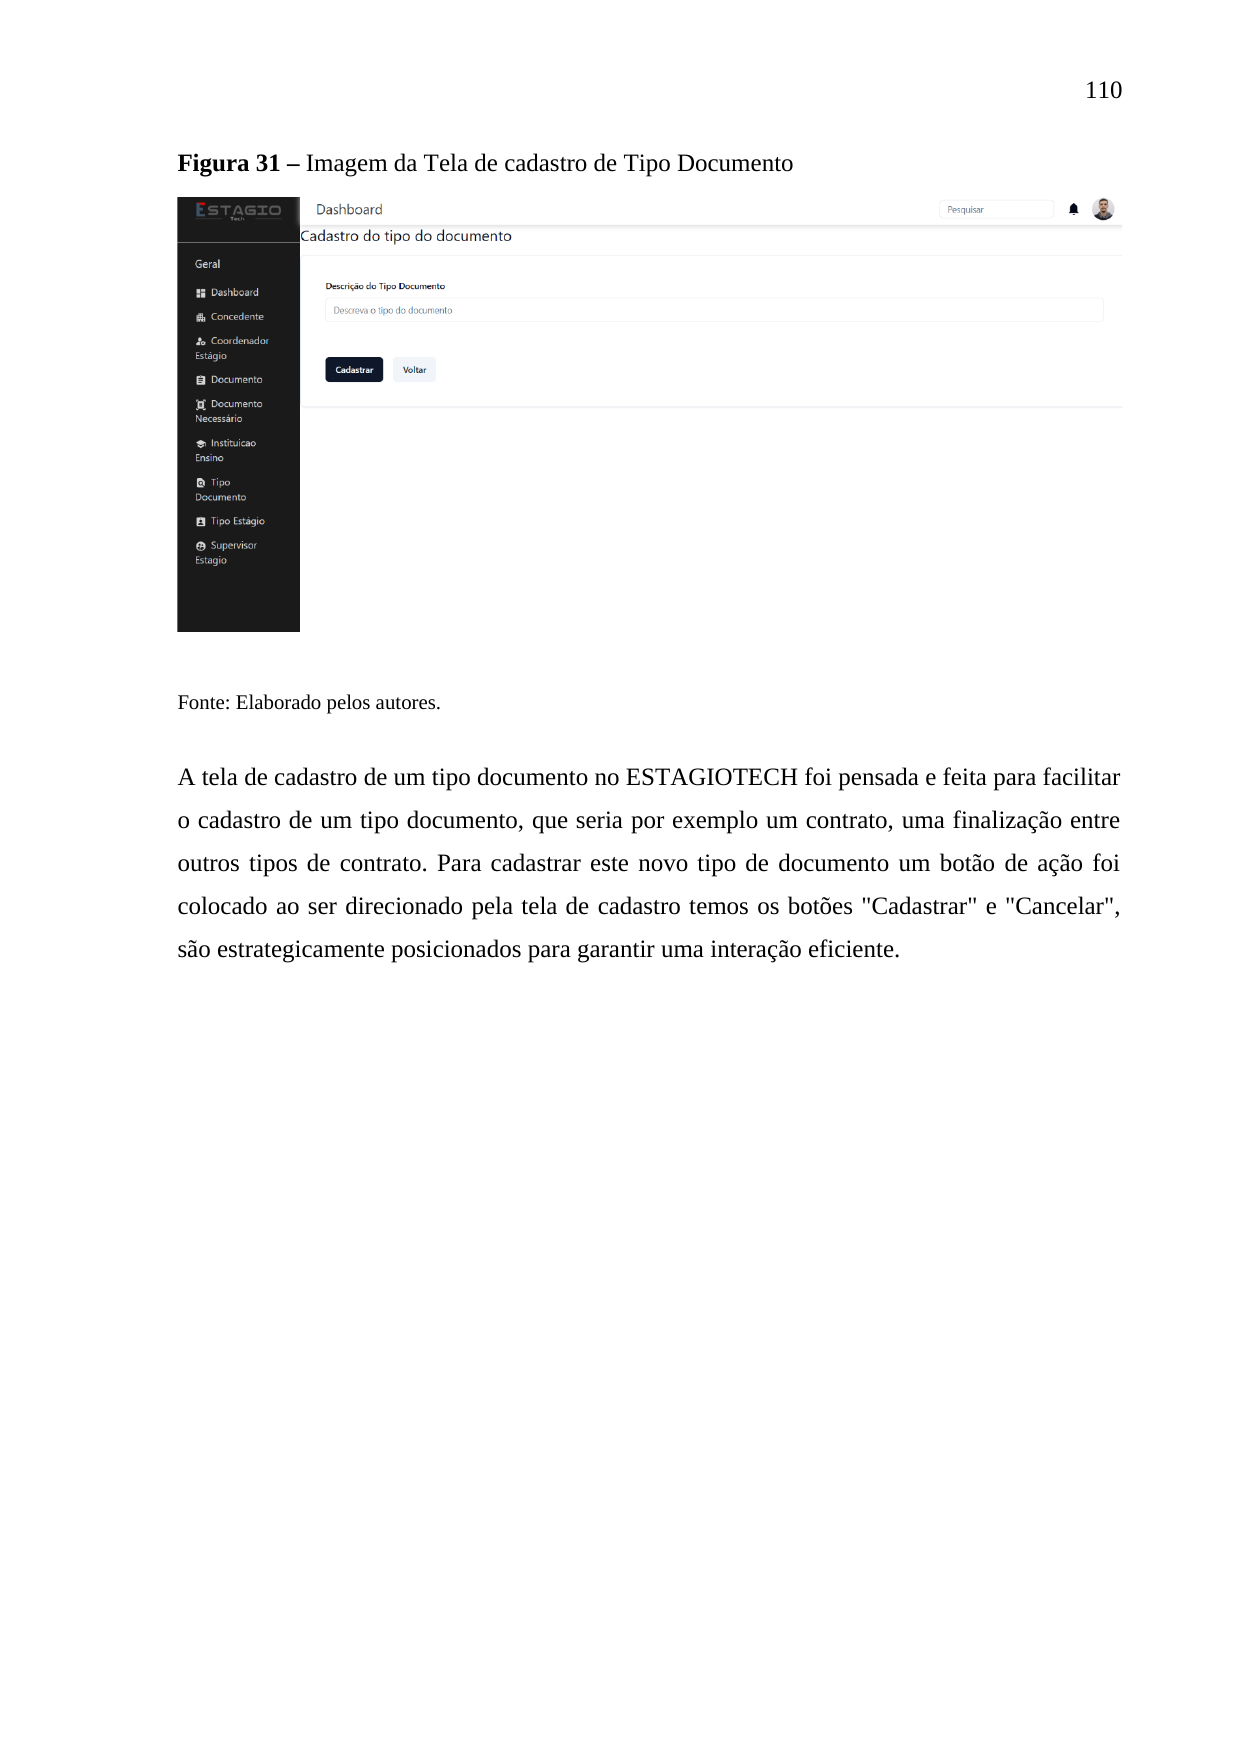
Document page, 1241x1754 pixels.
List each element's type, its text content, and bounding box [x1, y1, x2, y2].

picture [177, 197, 1123, 632]
text Fonte: Elaborado pelos autores. [177, 689, 1122, 714]
text Figura 31 – Imagem da Tela de cadastro de Tipo Documento [177, 148, 1122, 176]
text A tela de cadastro de um tipo documento no ESTAGIOTECH foi pensada e feita para facilitar o cadastro de um tipo documento, que seria por exemplo um contrato, uma finalização entre outros tipos de contrato. Para cadastrar este novo tipo de documento um botão de ação foi colocado ao ser direcionado pela tela de cadastro temos os botões "Cadastrar" e "Cancelar", são estrategicamente posicionados para garantir uma interação eficiente. [177, 762, 1122, 963]
